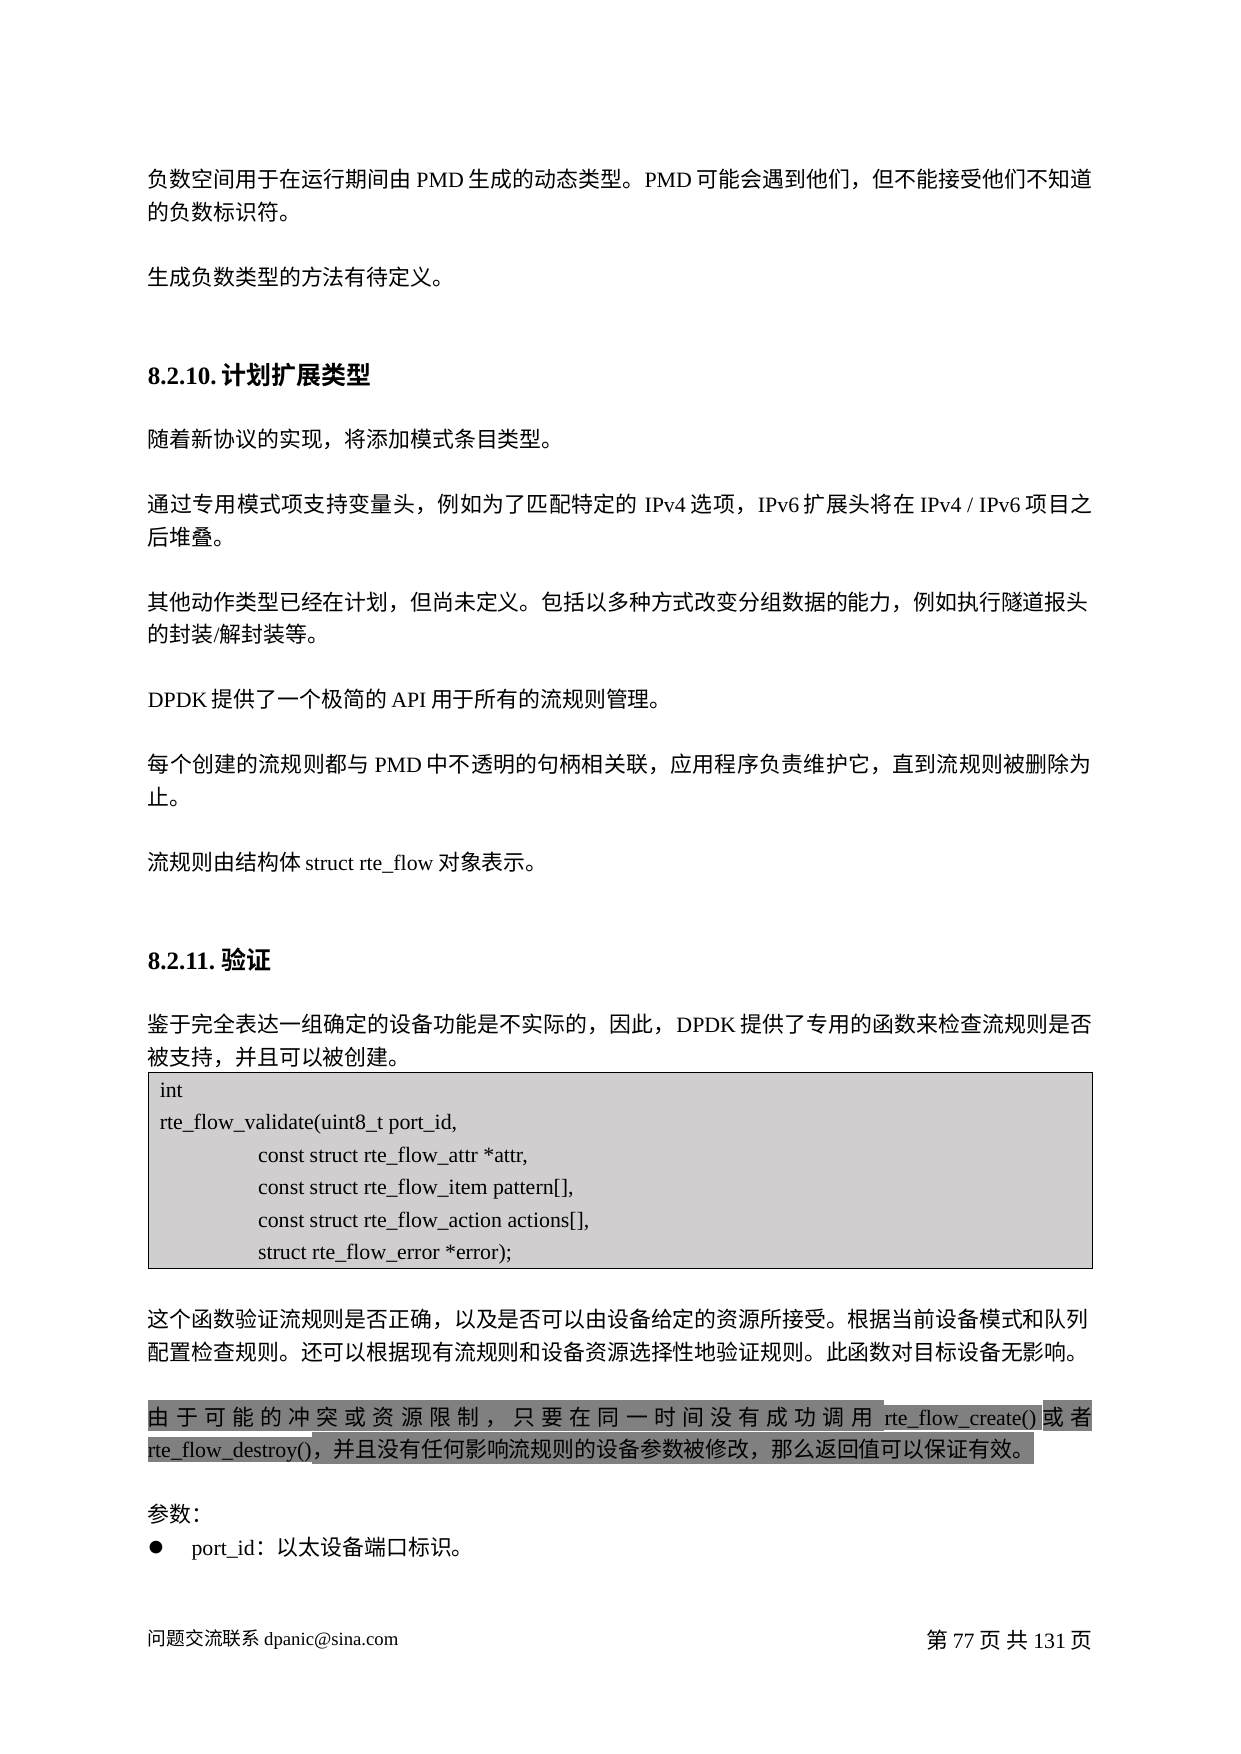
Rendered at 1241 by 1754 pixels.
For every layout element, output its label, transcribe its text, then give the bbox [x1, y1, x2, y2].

subtitle 验证 [148, 926, 1092, 991]
text 流规则由结构体struct rte_flow对象表示。 [148, 844, 1092, 877]
text 这个函数验证流规则是否正确，以及是否可以由设备给定的资源所接受。根据当前设备模式和队列配置检查规则。还可以根据现有流规则和设备资源选择性地验证规则。此函数对目标设备无影响。 [148, 1302, 1092, 1367]
list port_id：以太设备端口标识。 [148, 1529, 1092, 1562]
table_header int rte_flow_validate(uint8_t port_id, const struct rte_flow_attr *attr, const struct rte_flow_item pattern[], const struct rte_flow_action actions[], struct rte_flow_error *error); [149, 1073, 1092, 1268]
text 其他动作类型已经在计划，但尚未定义。包括以多种方式改变分组数据的能力，例如执行隧道报头的封装/解封装等。 [148, 584, 1092, 649]
text 负数空间用于在运行期间由PMD生成的动态类型。PMD可能会遇到他们，但不能接受他们不知道的负数标识符。 [148, 162, 1092, 227]
text DPDK提供了一个极简的API用于所有的流规则管理。 [148, 682, 1092, 714]
text 通过专用模式项支持变量头，例如为了匹配特定的IPv4选项，IPv6扩展头将在IPv4 / IPv6项目之后堆叠。 [148, 487, 1092, 552]
text 参数： [148, 1497, 1092, 1529]
text 鉴于完全表达一组确定的设备功能是不实际的，因此，DPDK提供了专用的函数来检查流规则是否被支持，并且可以被创建。 [148, 1007, 1092, 1072]
text 生成负数类型的方法有待定义。 [148, 259, 1092, 292]
text 每个创建的流规则都与PMD中不透明的句柄相关联，应用程序负责维护它，直到流规则被删除为止。 [148, 747, 1092, 812]
text 随着新协议的实现，将添加模式条目类型。 [148, 422, 1092, 454]
subtitle 计划扩展类型 [148, 341, 1092, 406]
text 由于可能的冲突或资源限制，只要在同一时间没有成功调用rte_flow_create()或者rte_flow_destroy()，并且没有任何影响流规则的设备参数被修改，那么返回值可以保证有效。 [148, 1399, 1092, 1464]
